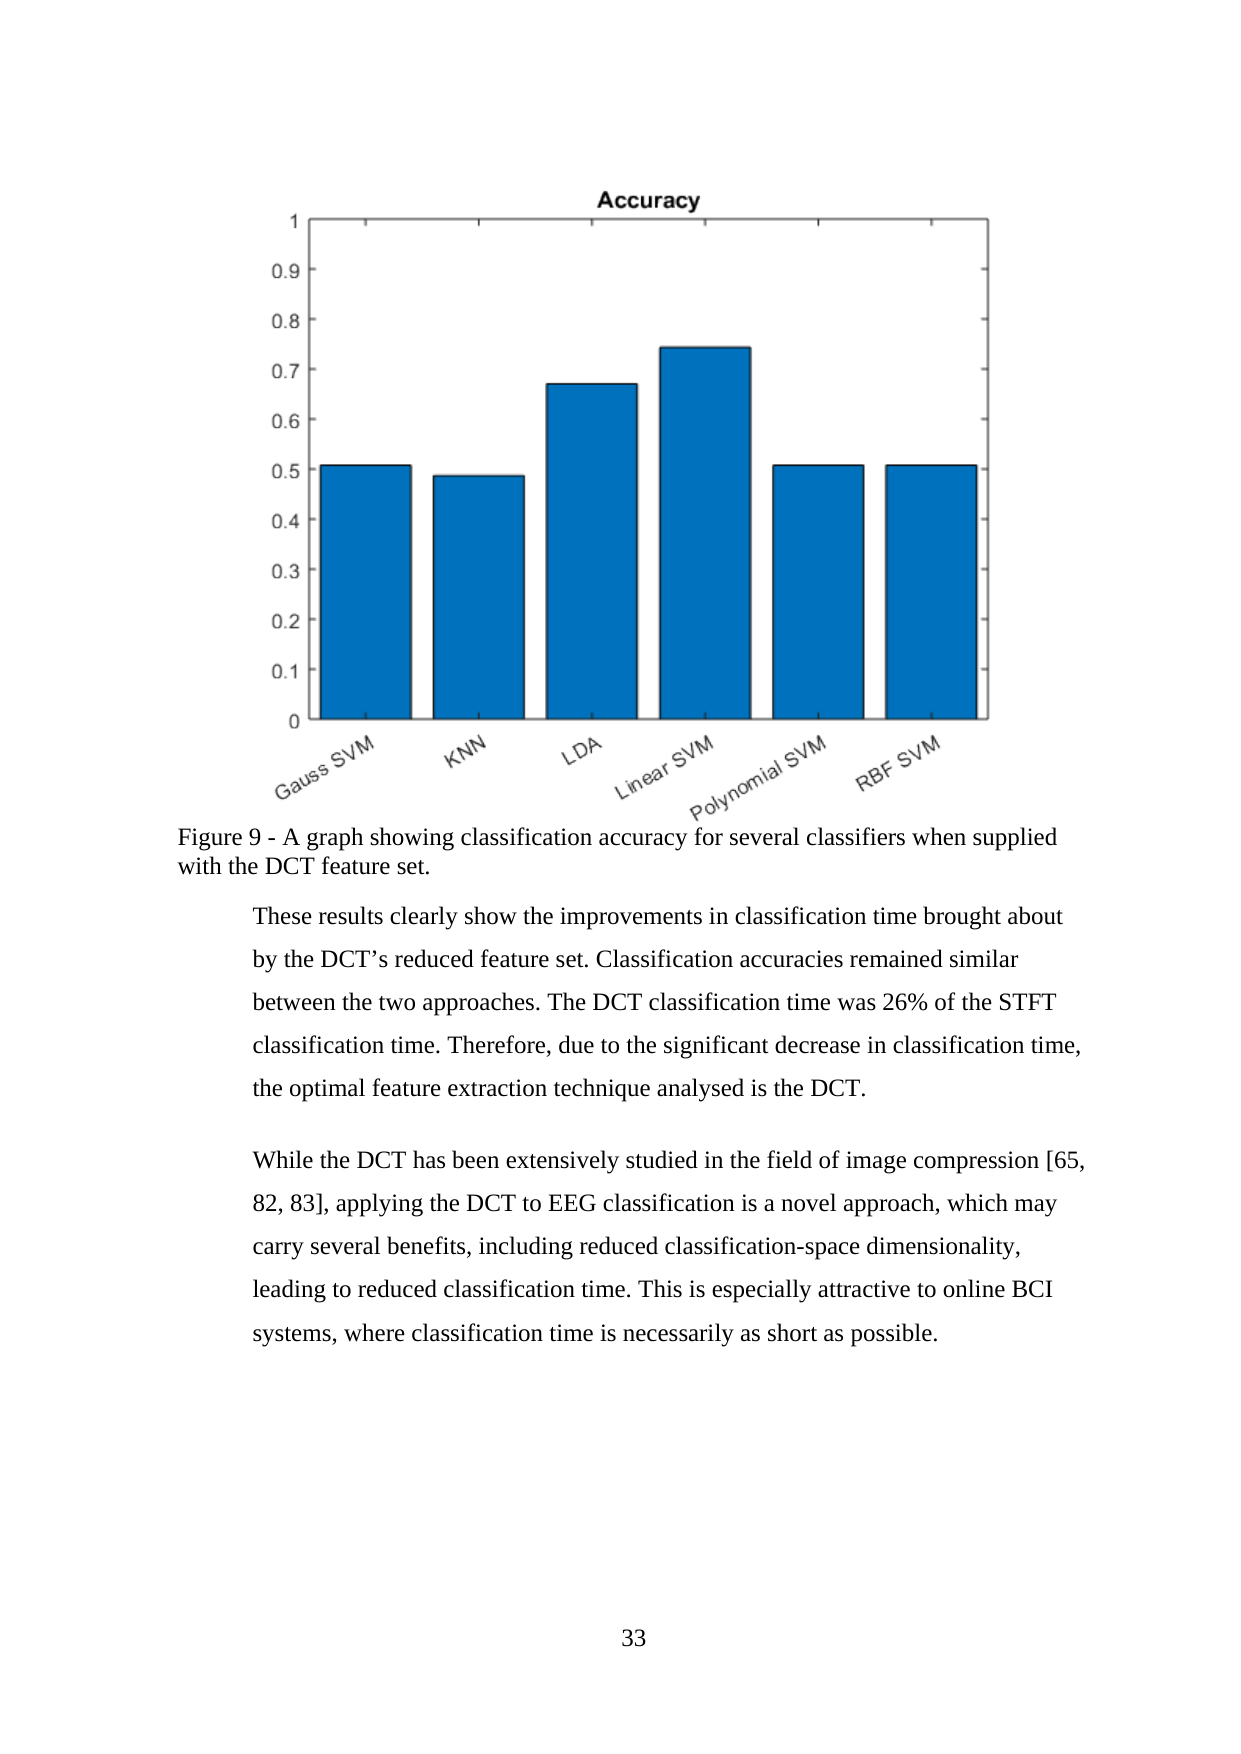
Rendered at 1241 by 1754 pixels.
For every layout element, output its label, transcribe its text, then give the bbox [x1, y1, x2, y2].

text These results clearly show the improvements in classification time brought about by the DCT’s reduced feature set. Classification accuracies remained similar between the two approaches. The DCT classification time was 26% of the STFT classification time. Therefore, due to the significant decrease in classification time, the optimal feature extraction technique analysed is the DCT. [252, 901, 1090, 1102]
picture [264, 177, 1004, 823]
text While the DCT has been extensively studied in the field of image compression [65, 82, 83], applying the DCT to EEG classification is a novel approach, which may carry several benefits, including reduced classification-space dimensionality, leading to reduced classification time. This is especially attractive to online BCI systems, where classification time is necessarily as short as possible. [252, 1145, 1090, 1346]
